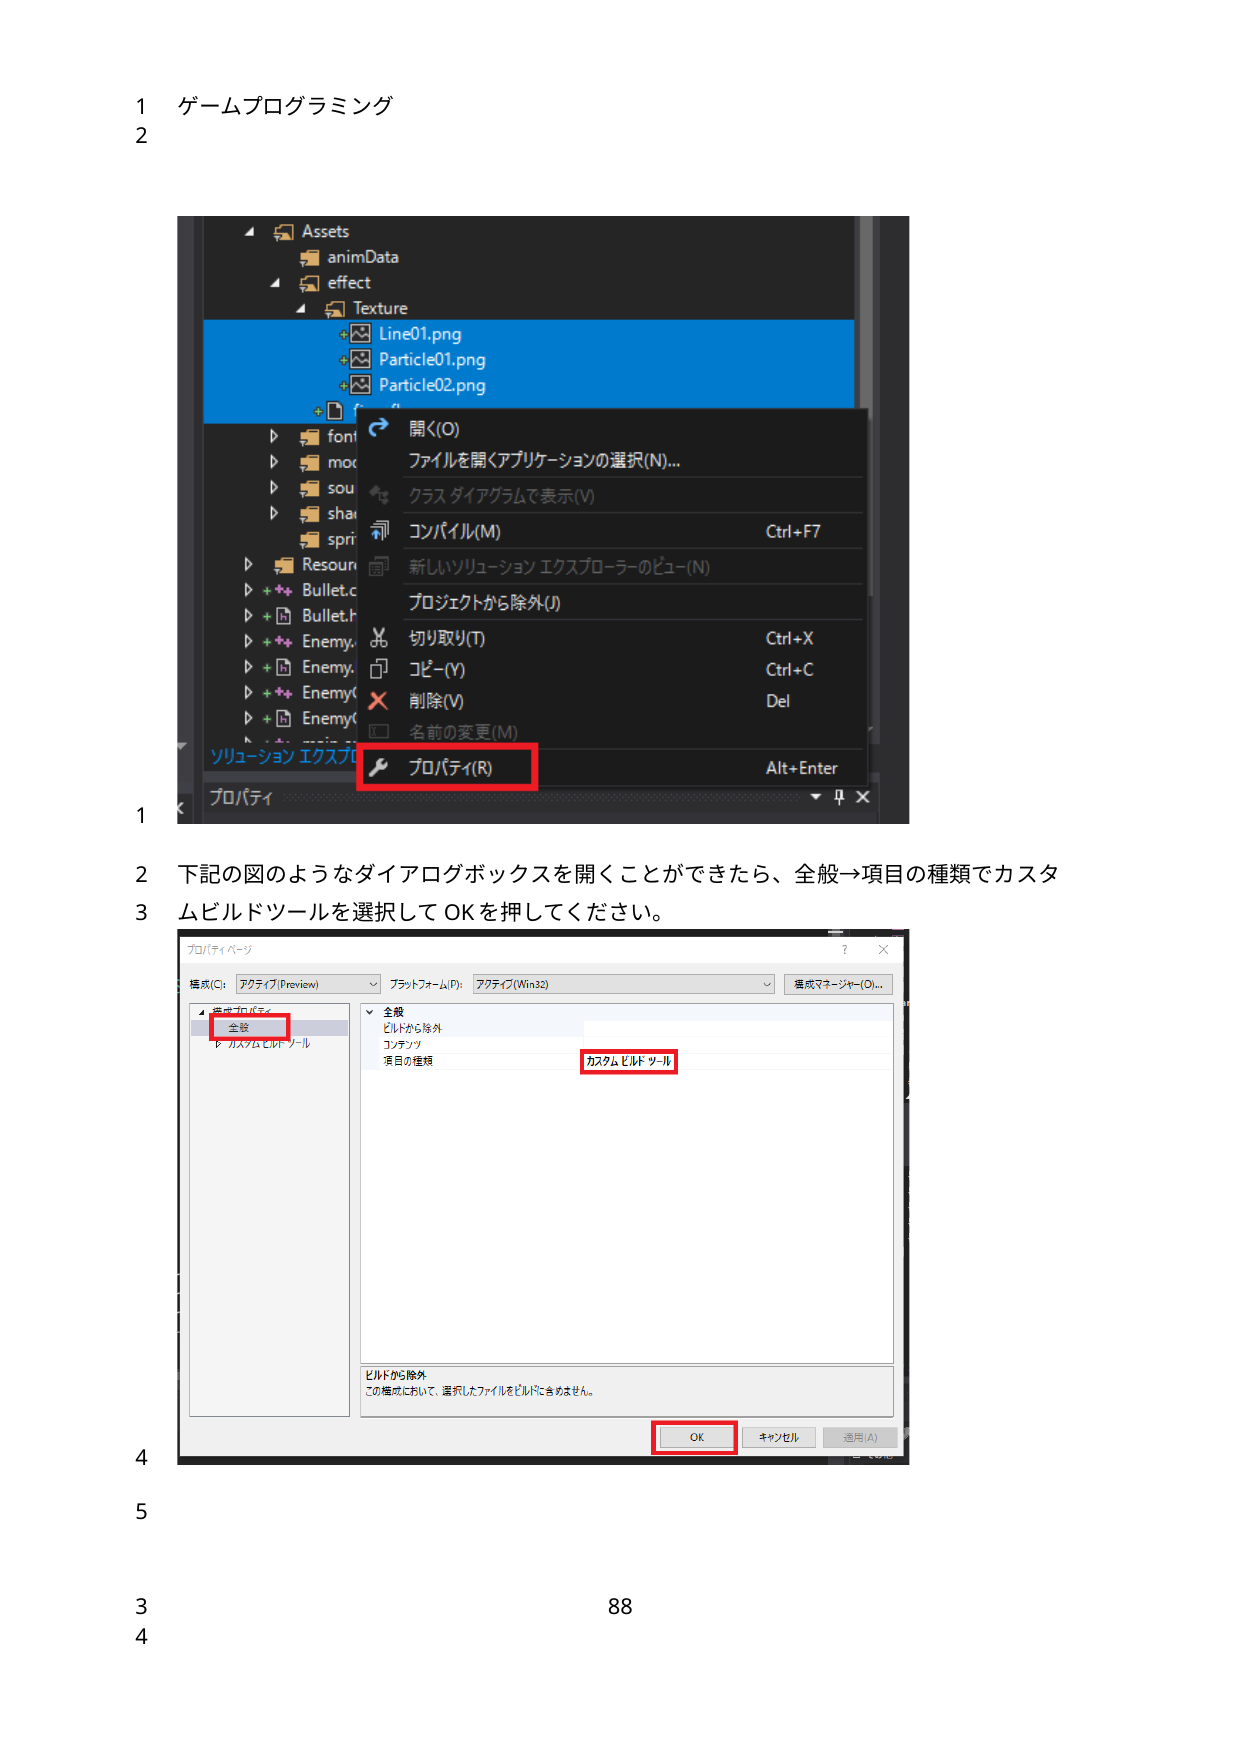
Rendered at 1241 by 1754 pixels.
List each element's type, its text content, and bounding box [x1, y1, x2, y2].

picture [177, 216, 910, 824]
picture [177, 929, 910, 1465]
text 下記の図のようなダイアログボックスを開くことができたら、全般→項目の種類でカスタムビルドツールを選択してOKを押してください。 [177, 854, 1063, 929]
